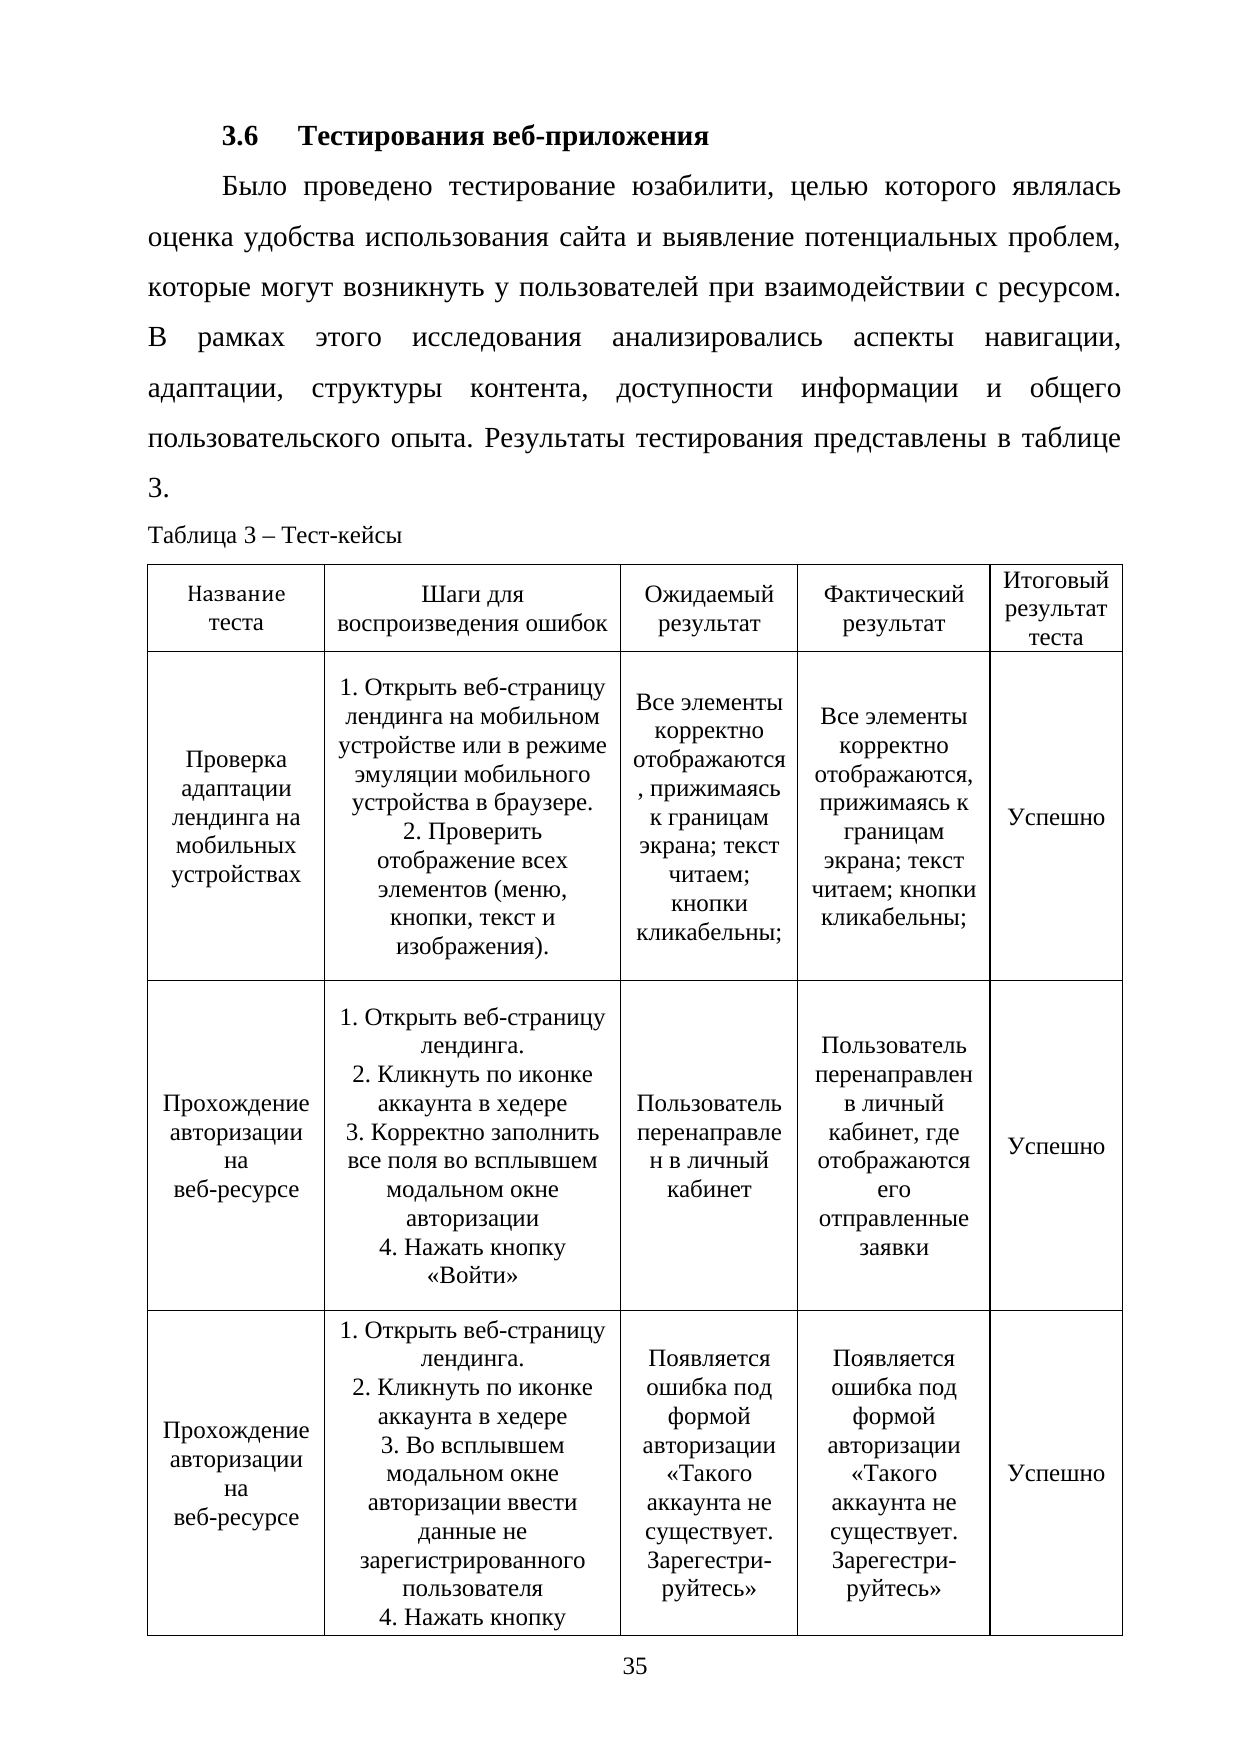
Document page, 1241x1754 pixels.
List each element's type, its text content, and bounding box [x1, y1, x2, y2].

table_cell 1. Открыть веб-страницу лендинга на мобильном устройстве или в режиме эмуляции мобильного устройства в браузере. 2. Проверить отображение всех элементов (меню, кнопки, текст и изображения). [325, 652, 620, 980]
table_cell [798, 1311, 989, 1635]
table_cell Успешно [991, 652, 1122, 980]
text Было проведено тестирование юзабилити, целью которого являлась оценка удобства использования сайта и выявление потенциальных проблем, которые могут возникнуть у пользователей при взаимодействии с ресурсом. В рамках этого исследования анализировались аспекты навигации, адаптации, структуры контента, доступности информации и общего пользовательского опыта. Результаты тестирования представлены в таблице 3. [148, 168, 1122, 504]
table_cell Пользователь перенаправлен в личный кабинет, где отображаются его отправленные заявки [798, 981, 989, 1310]
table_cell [621, 1311, 797, 1635]
table_cell Проверка адаптации лендинга на мобильных устройствах [148, 652, 324, 980]
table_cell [148, 1311, 324, 1635]
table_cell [325, 1311, 620, 1635]
text Таблица 3 – Тест-кейсы [148, 521, 1122, 549]
table_header Ожидаемый результат [621, 565, 797, 651]
table_header Шаги для воспроизведения ошибок [325, 565, 620, 651]
table_cell 1. Открыть веб-страницу лендинга. 2. Кликнуть по иконке аккаунта в хедере 3. Корректно заполнить все поля во всплывшем модальном окне авторизации 4. Нажать кнопку «Войти» [325, 981, 620, 1310]
table_cell Успешно [991, 981, 1122, 1310]
table_cell Все элементы корректно отображаются, прижимаясь к границам экрана; текст читаем; кнопки кликабельны; [798, 652, 989, 980]
table_header Название теста [148, 565, 324, 651]
table_header Фактический результат [798, 565, 989, 651]
table_cell Все элементы корректно отображаются, прижимаясь к границам экрана; текст читаем; кнопки кликабельны; [621, 652, 797, 980]
table_header Итоговый результат теста [991, 565, 1122, 651]
table_cell Пользователь перенаправлен в личный кабинет [621, 981, 797, 1310]
subtitle Тестирования веб-приложения [222, 118, 1122, 152]
table_cell Прохождение авторизации на веб-ресурсе [148, 981, 324, 1310]
table_cell Успешно [991, 1311, 1122, 1635]
